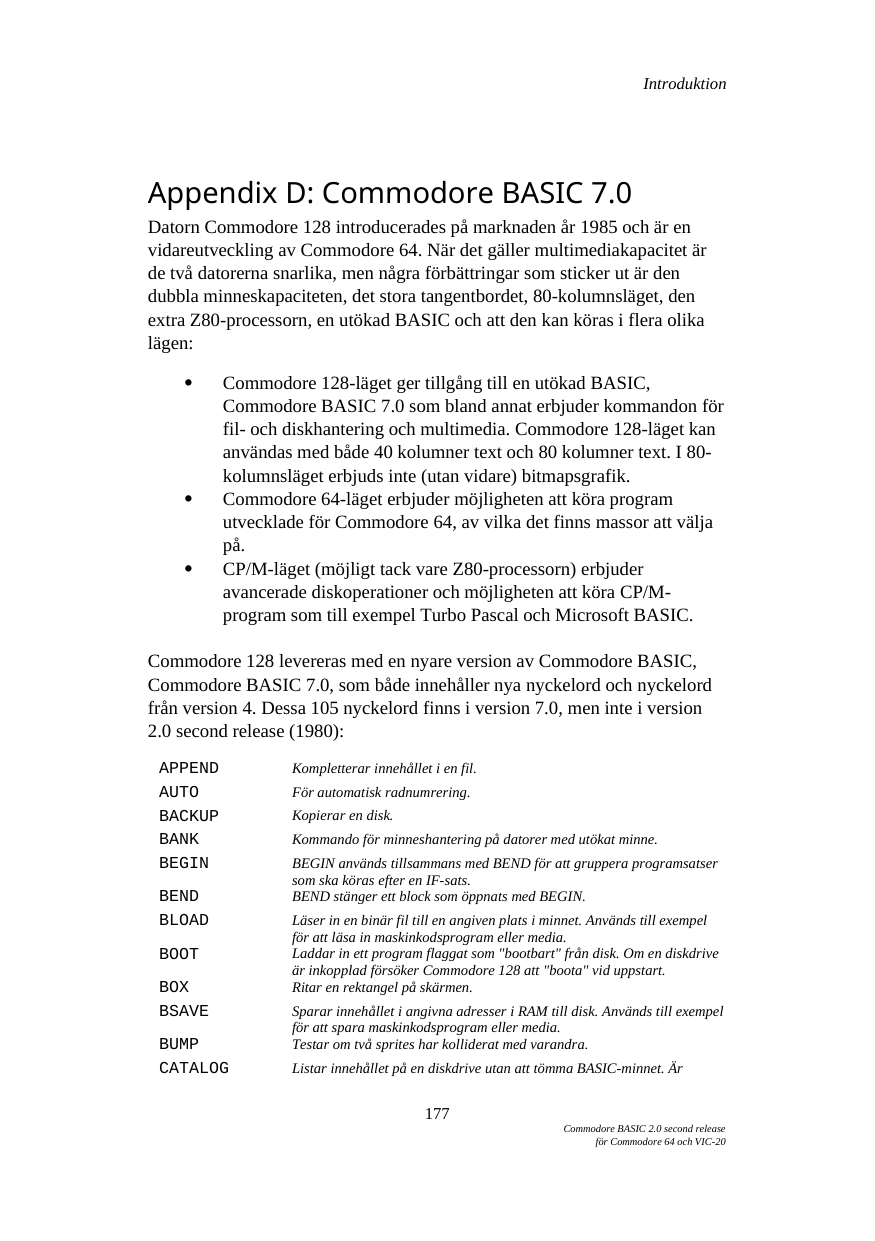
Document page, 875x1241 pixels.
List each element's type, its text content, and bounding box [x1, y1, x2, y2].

list CP/M-läget (möjligt tack vare Z80-processorn) erbjuder avancerade diskoperationer och möjligheten att köra CP/M-program som till exempel Turbo Pascal och Microsoft BASIC. [185, 557, 726, 625]
text Commodore 128 levereras med en nyare version av Commodore BASIC, Commodore BASIC 7.0, som både innehåller nya nyckelord och nyckelord från version 4. Dessa 105 nyckelord finns i version 7.0, men inte i version 2.0 second release (1980): [148, 627, 726, 742]
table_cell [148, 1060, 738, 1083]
list Commodore 64-läget erbjuder möjligheten att köra program utvecklade för Commodore 64, av vilka det finns massor att välja på. [185, 488, 726, 556]
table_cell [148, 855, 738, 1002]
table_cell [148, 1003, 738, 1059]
table_cell BACKUP [148, 807, 281, 831]
table_header Kompletterar innehållet i en fil. [281, 760, 738, 783]
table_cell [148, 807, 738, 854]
list Commodore 128-läget ger tillgång till en utökad BASIC, Commodore BASIC 7.0 som bland annat erbjuder kommandon för fil- och diskhantering och multimedia. Commodore 128-läget kan användas med både 40 kolumner text och 80 kolumner text. I 80-kolumnsläget erbjuds inte (utan vidare) bitmapsgrafik. [185, 372, 726, 486]
table_cell AUTO [148, 784, 281, 807]
table_header APPEND [148, 760, 281, 783]
table_cell För automatisk radnumrering. [281, 784, 738, 807]
subtitle Appendix D: Commodore BASIC 7.0 [148, 173, 726, 212]
text Datorn Commodore 128 introducerades på marknaden år 1985 och är en vidareutveckling av Commodore 64. När det gäller multimediakapacitet är de två datorerna snarlika, men några förbättringar som sticker ut är den dubbla minneskapaciteten, det stora tangentbordet, 80-kolumnsläget, den extra Z80-processorn, en utökad BASIC och att den kan köras i flera olika lägen: [148, 216, 726, 353]
